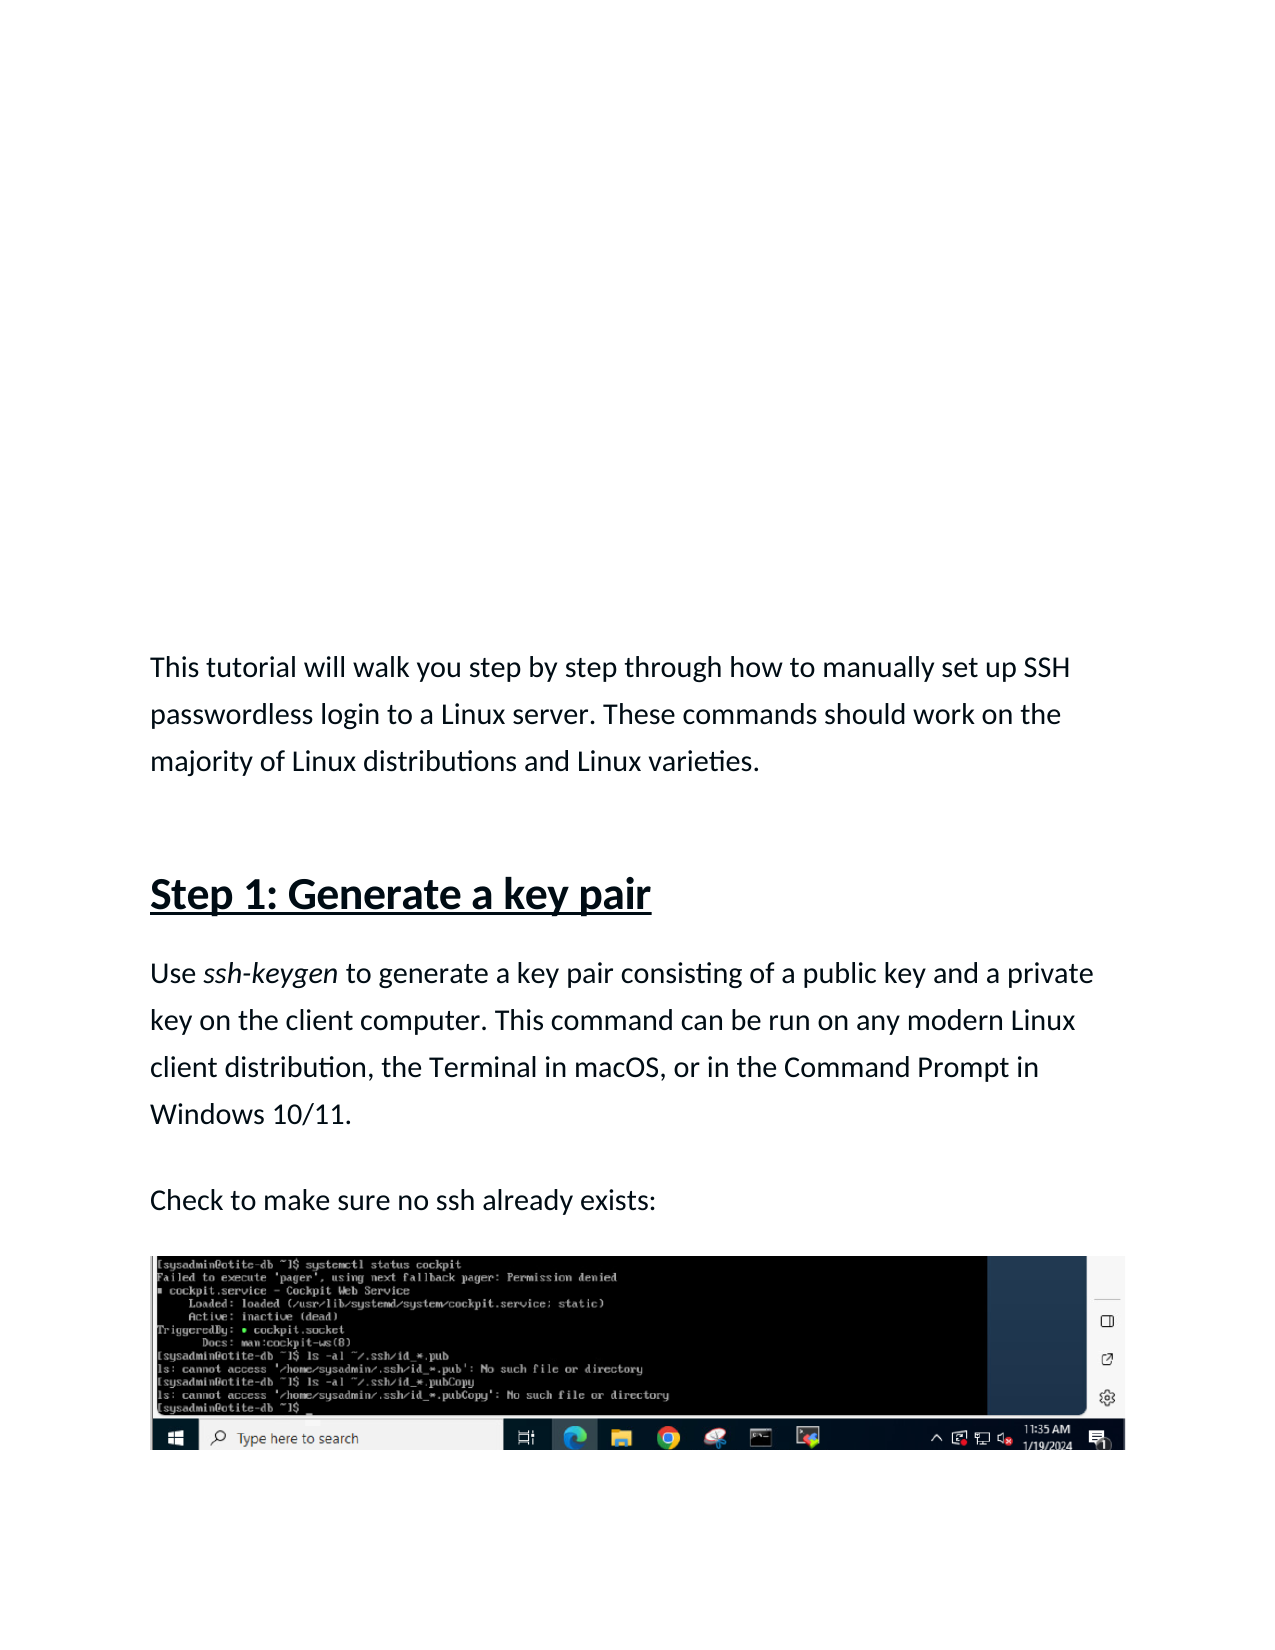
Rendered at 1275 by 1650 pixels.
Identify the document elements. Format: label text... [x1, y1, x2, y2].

text Use ssh-keygen to generate a key pair consisting of a public key and a private key on the client computer. This command can be run on any modern Linux client distribution, the Terminal in macOS, or in the Command Prompt in Windows 10/11. [150, 944, 1125, 1132]
text Step 1: Generate a key pair [150, 865, 1125, 921]
text Check to make sure no ssh already exists: [150, 1171, 1125, 1218]
text This tutorial will walk you step by step through how to manually set up SSH passwordless login to a Linux server. These commands should work on the majority of Linux distributions and Linux varieties. [150, 638, 1125, 779]
picture [150, 1256, 1125, 1450]
